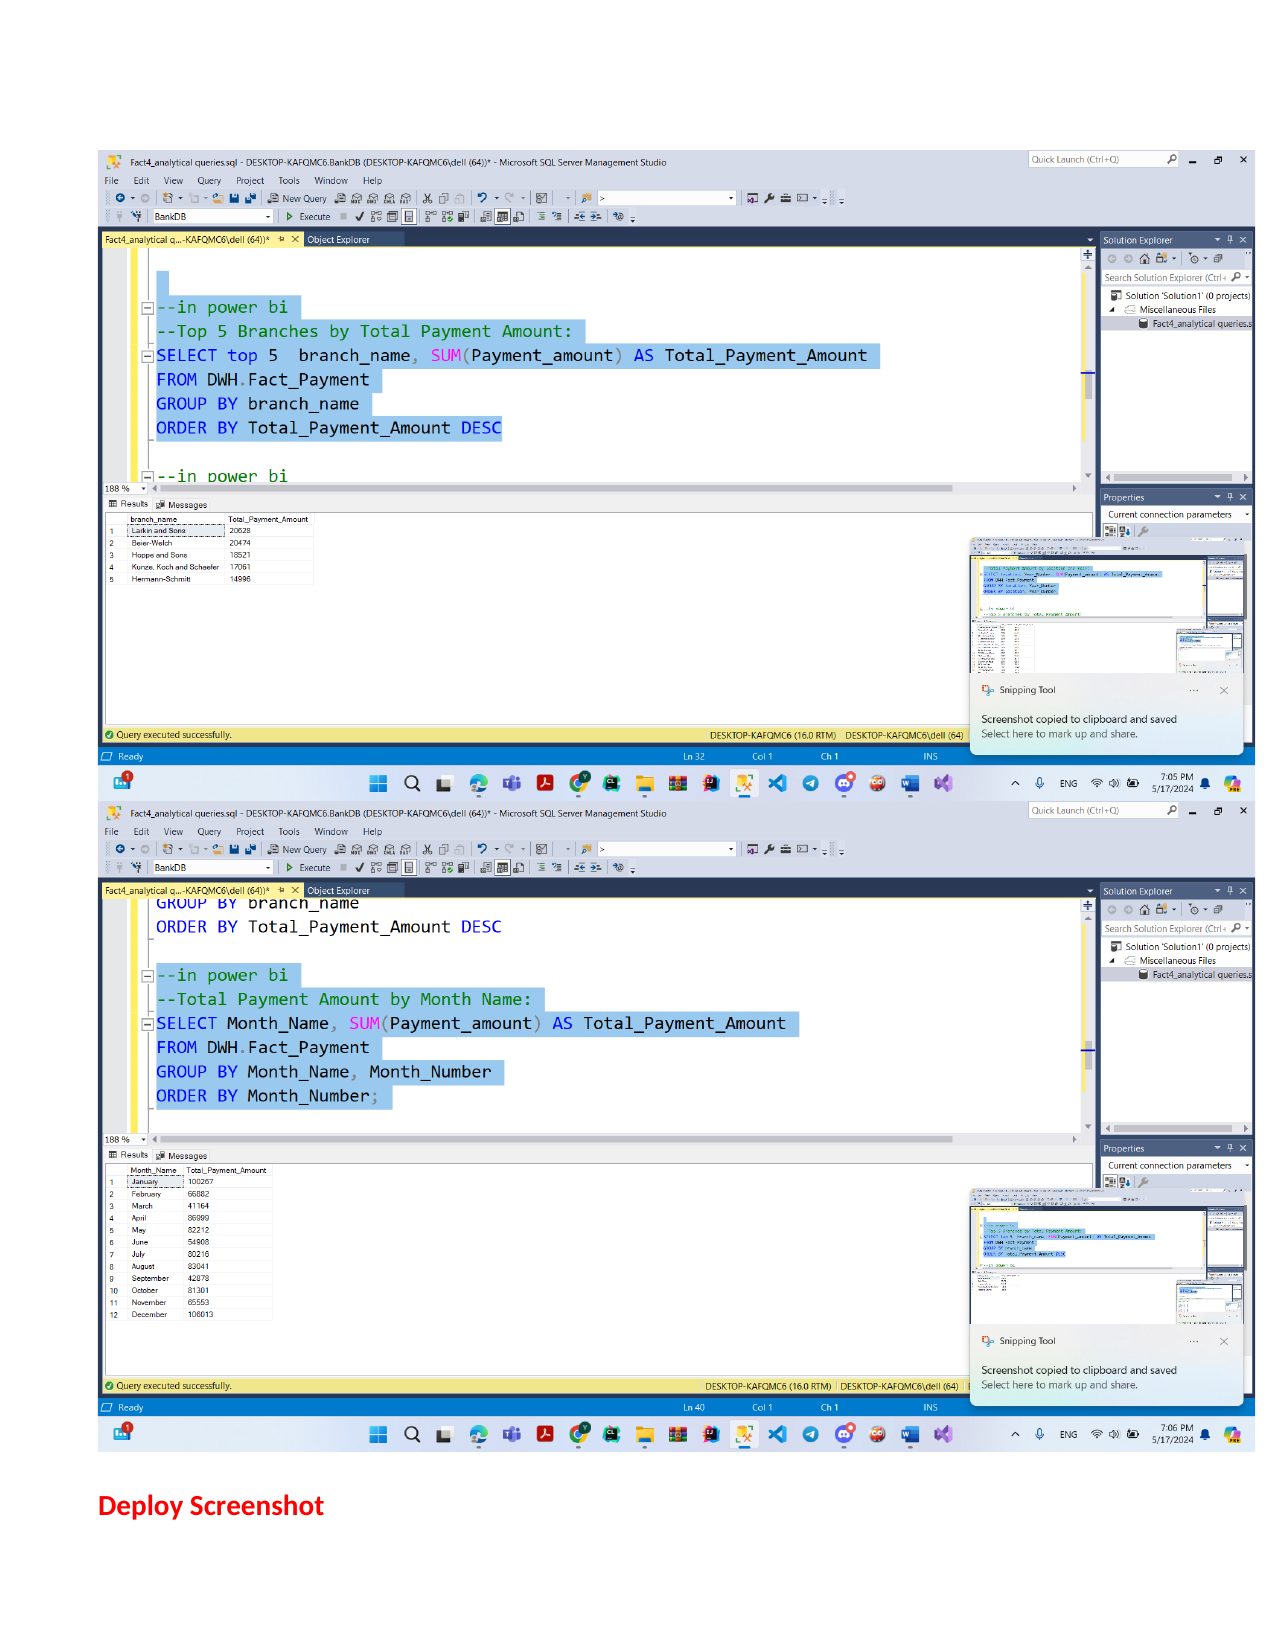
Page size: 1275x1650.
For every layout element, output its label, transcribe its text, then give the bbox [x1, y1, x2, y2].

text Deploy Screenshot [98, 1487, 1254, 1523]
picture [97, 150, 1256, 1452]
